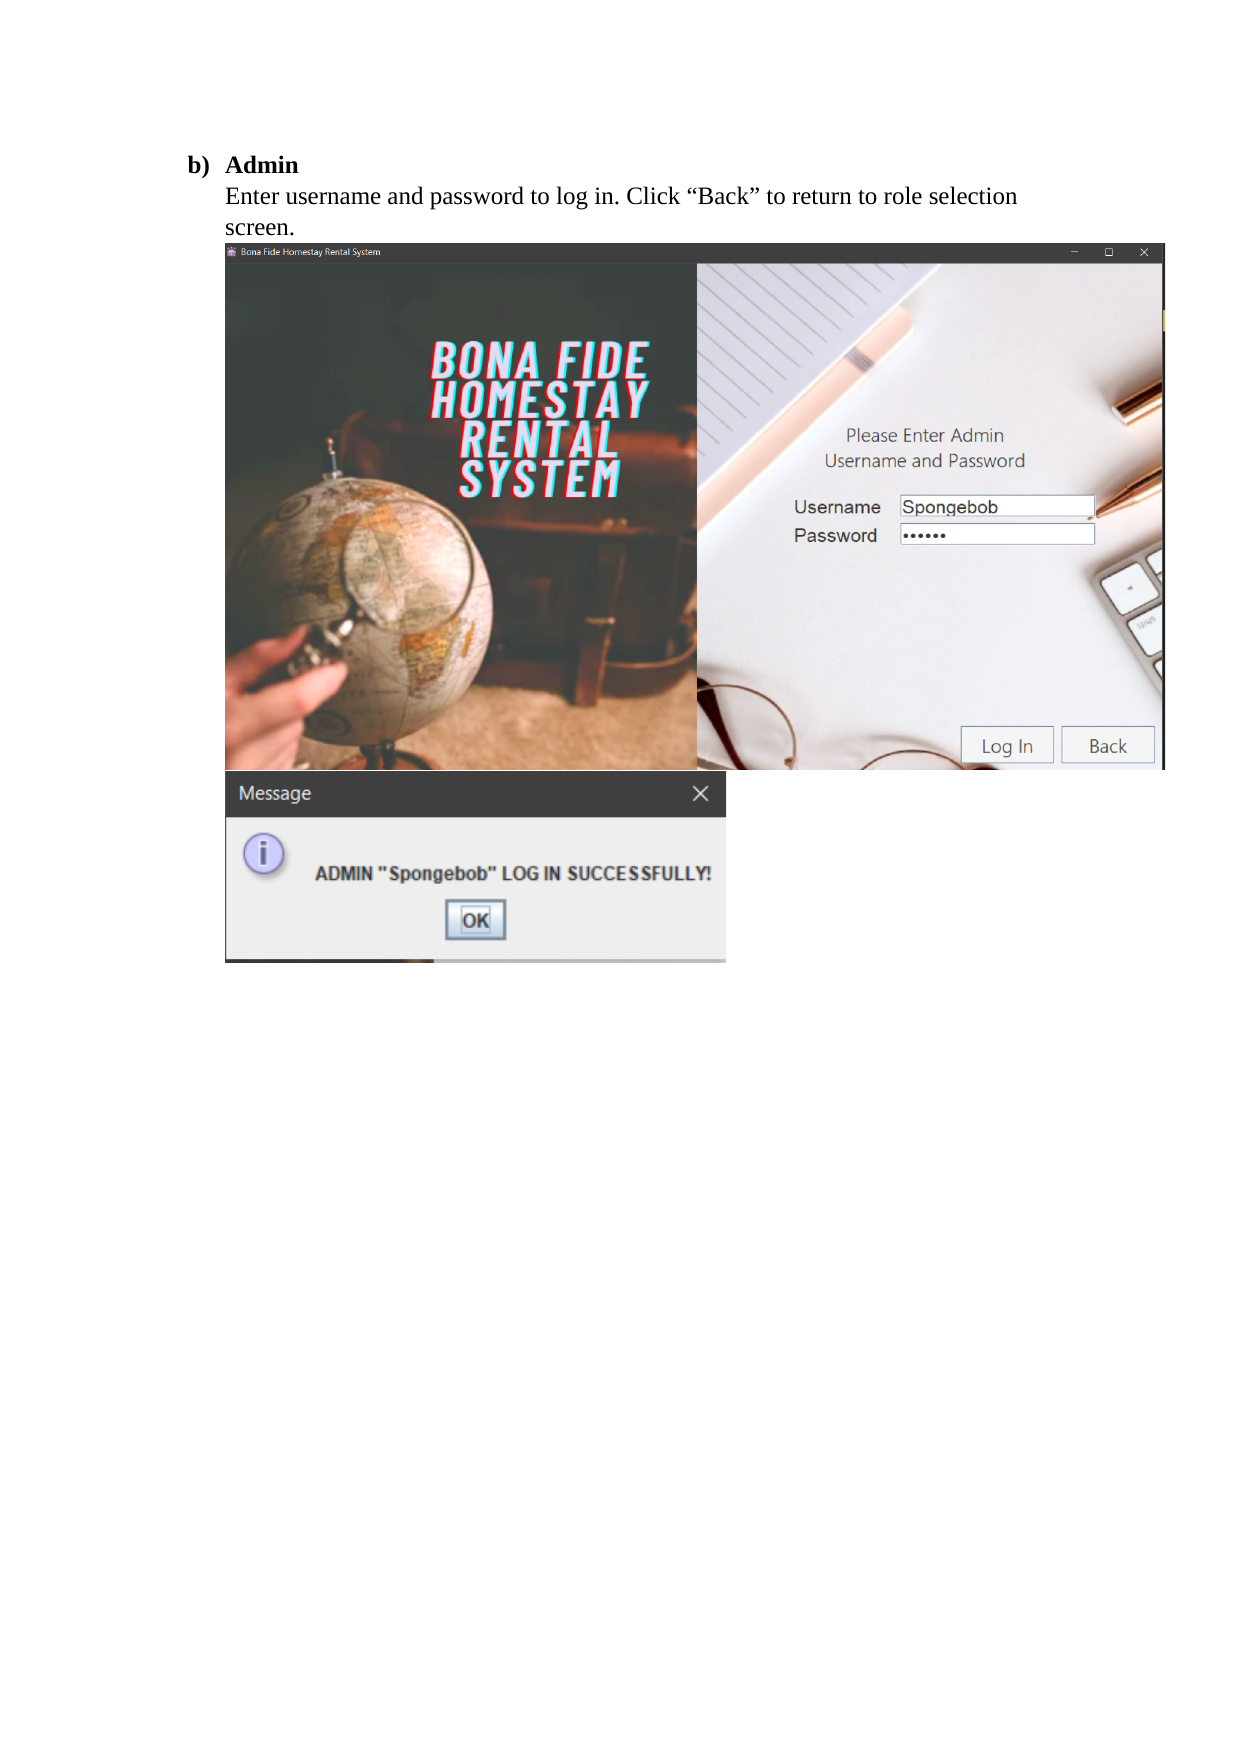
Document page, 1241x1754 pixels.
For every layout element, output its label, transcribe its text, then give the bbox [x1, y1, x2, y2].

list Admin [187, 150, 1090, 179]
picture [225, 771, 727, 963]
list Enter username and password to log in. Click “Back” to return to role selection screen. [225, 181, 1090, 241]
picture [225, 243, 1166, 770]
